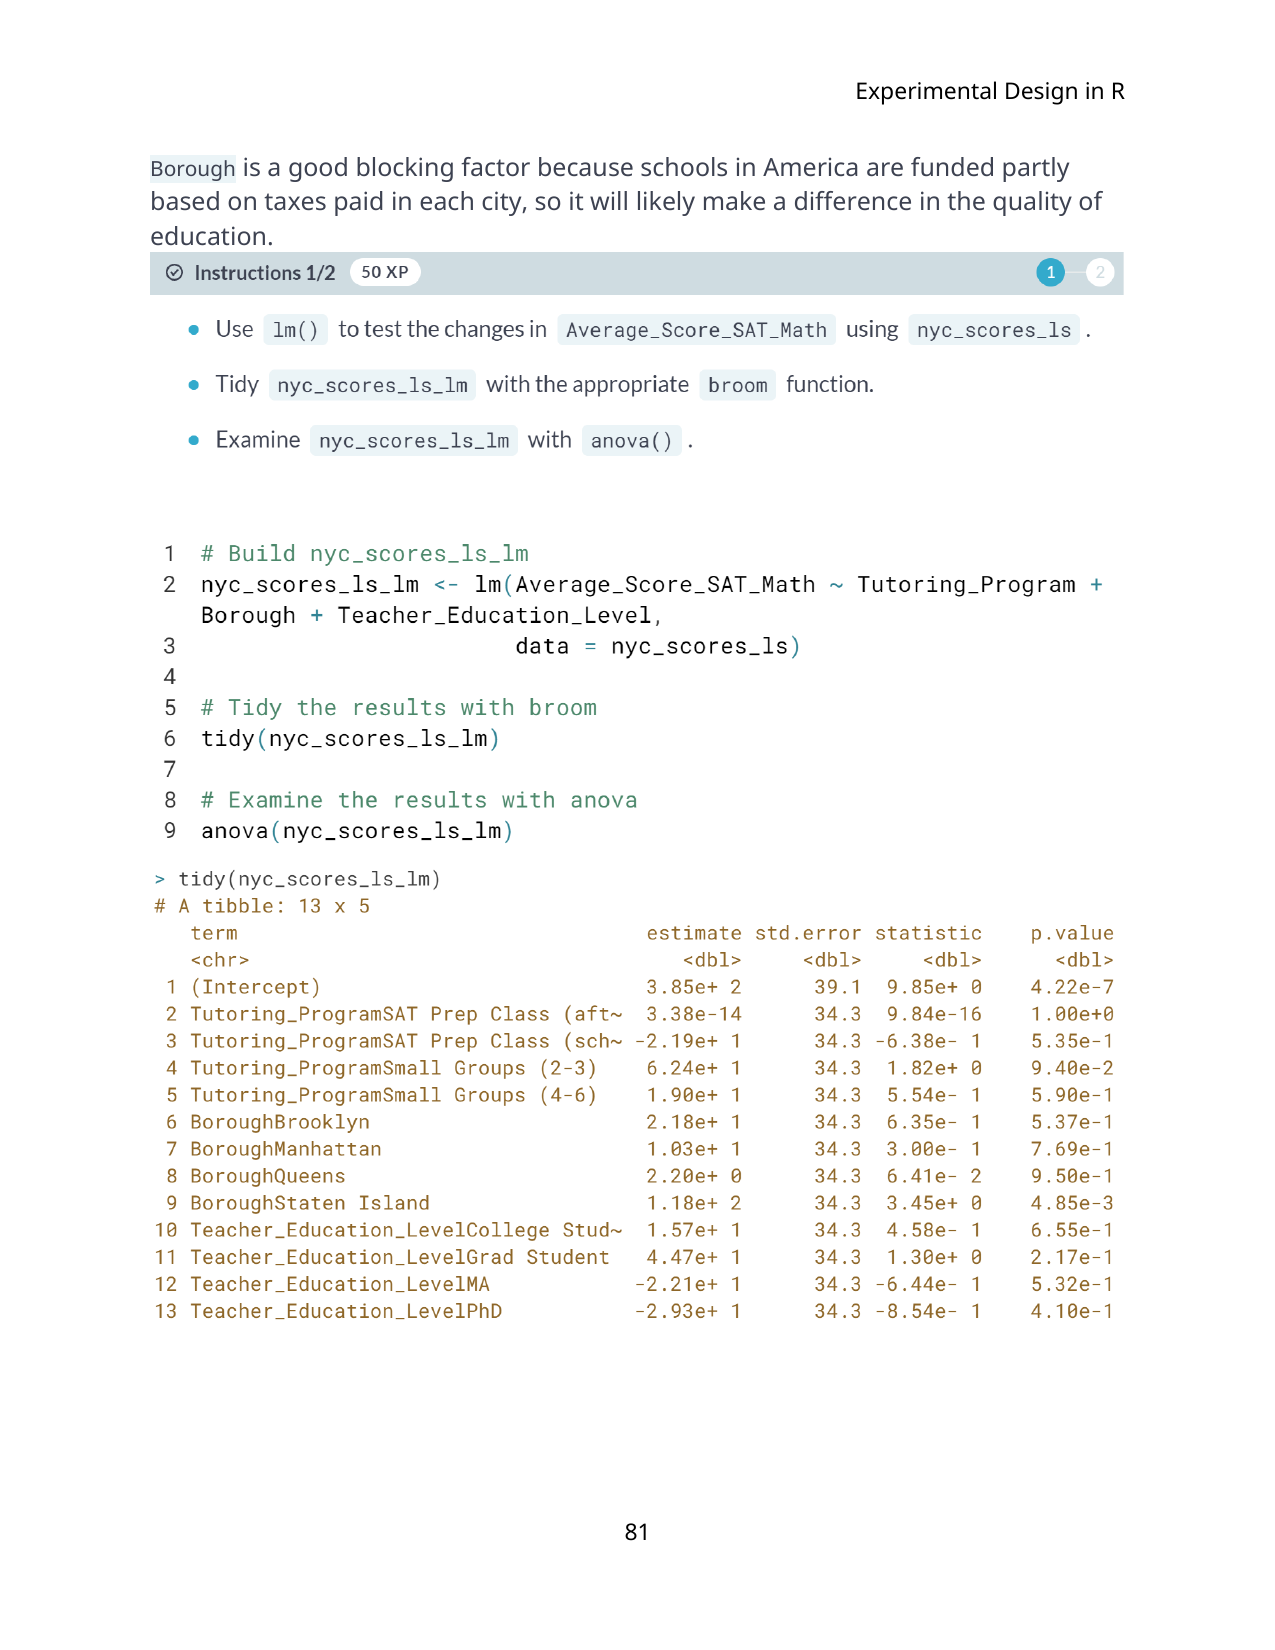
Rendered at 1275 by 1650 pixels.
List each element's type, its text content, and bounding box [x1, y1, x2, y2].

text Borough is a good blocking factor because schools in America are funded partly based on taxes paid in each city, so it will likely make a difference in the quality of education. [150, 150, 1125, 252]
picture [150, 530, 1125, 847]
picture [150, 252, 1124, 462]
picture [150, 865, 1124, 1326]
